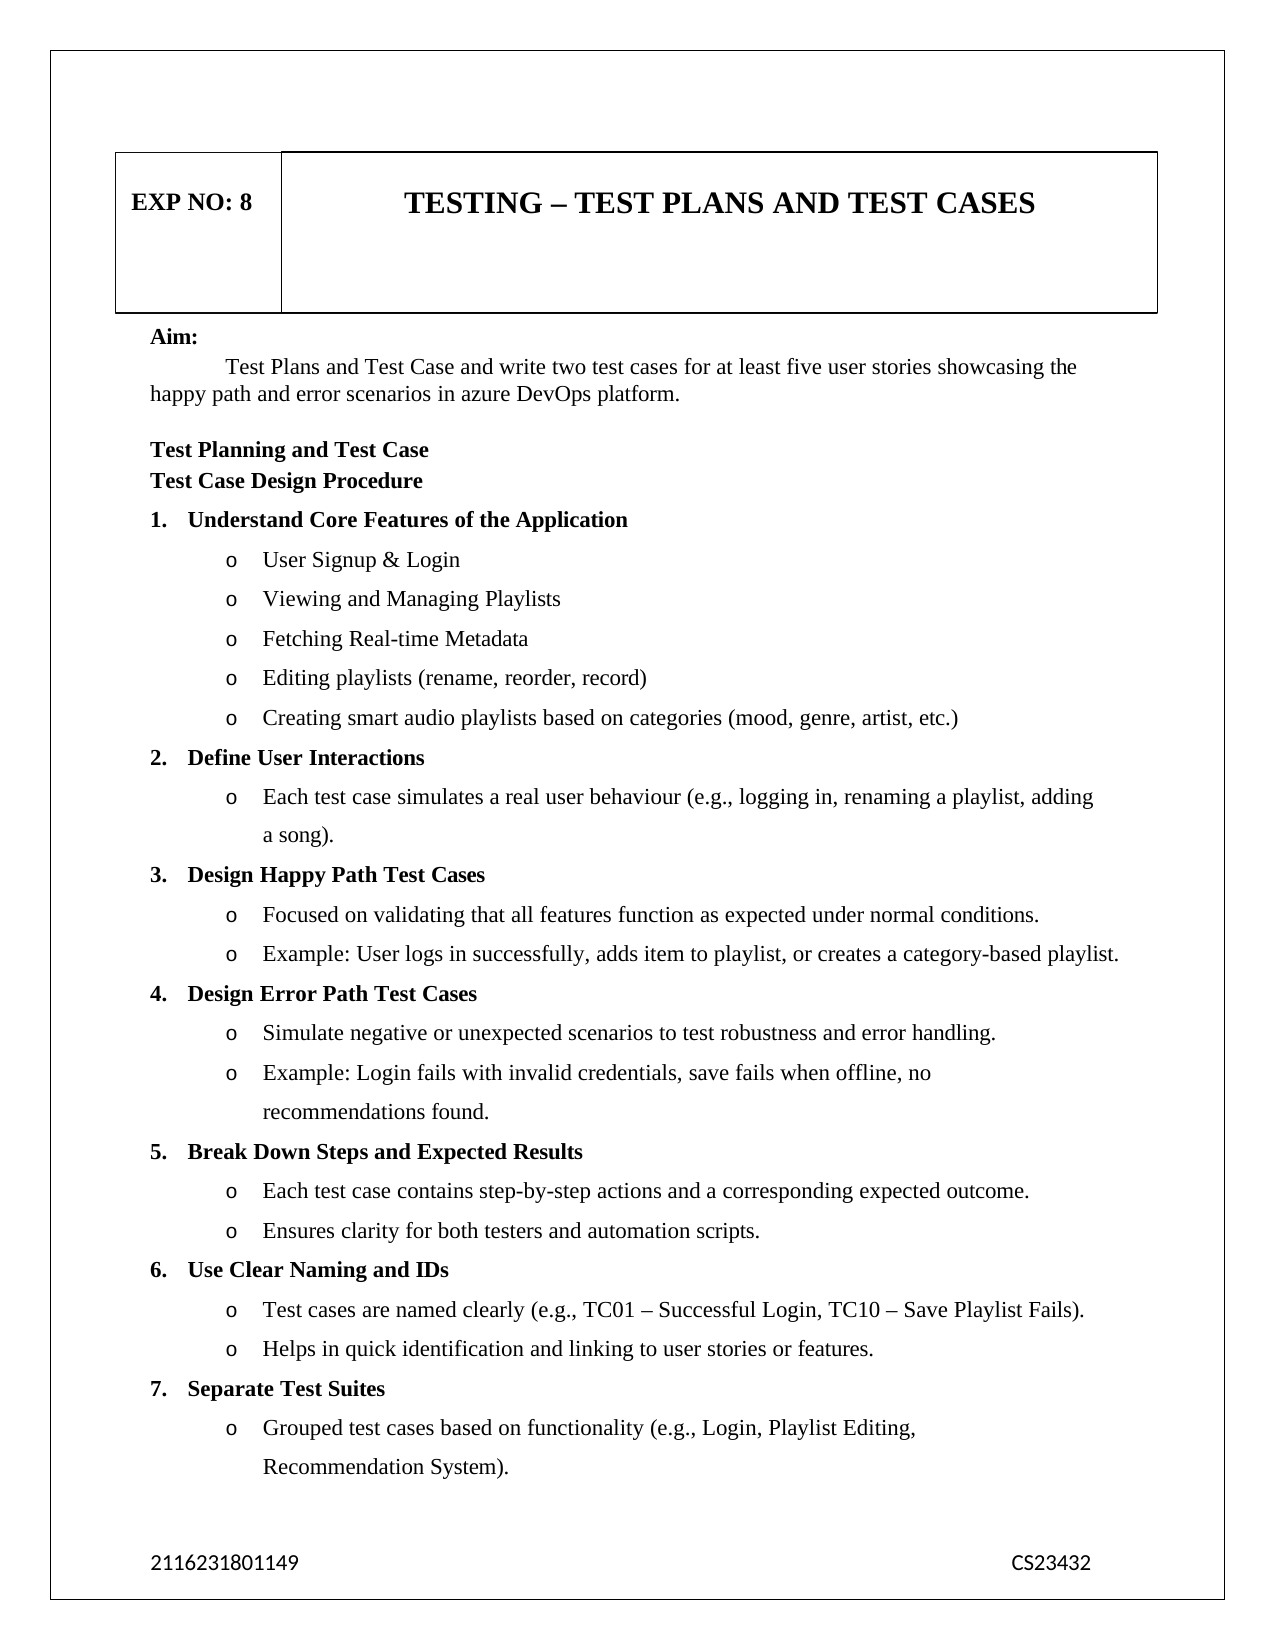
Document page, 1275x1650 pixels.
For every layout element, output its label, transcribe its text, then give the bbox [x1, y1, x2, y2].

list Each test case simulates a real user behaviour (e.g., logging in, renaming a playlist, adding a song). [225, 783, 1109, 848]
list Editing playlists (rename, reorder, record) [225, 664, 1162, 692]
text Test Planning and Test Case Test Case Design Procedure [150, 437, 464, 493]
list Define User Interactions [150, 743, 1162, 770]
list Creating smart audio playlists based on categories (mood, genre, artist, etc.) [225, 704, 1162, 732]
list Use Clear Naming and IDs [150, 1256, 1162, 1282]
list Fetching Real-time Metadata [225, 625, 1162, 652]
list Helps in quick identification and linking to user stories or features. [225, 1335, 1162, 1363]
text Aim: [150, 323, 1162, 350]
list Example: Login fails with invalid credentials, save fails when offline, no recommendations found. [225, 1059, 1100, 1124]
list Design Error Path Test Cases [150, 980, 1162, 1006]
list Viewing and Managing Playlists [225, 585, 1162, 613]
list Simulate negative or unexpected scenarios to test robustness and error handling. [225, 1019, 1162, 1047]
list Ensures clarity for both testers and automation scripts. [225, 1217, 1162, 1244]
list Test cases are named clearly (e.g., TC01 – Successful Login, TC10 – Save Playlist Fails). [225, 1296, 1162, 1323]
list Grouped test cases based on functionality (e.g., Login, Playlist Editing, Recommendation System). [225, 1414, 1083, 1480]
list User Signup & Login [225, 546, 1162, 573]
text Test Plans and Test Case and write two test cases for at least five user stories showcasing the [225, 353, 1162, 379]
list Separate Test Suites [150, 1375, 1162, 1401]
text happy path and error scenarios in azure DevOps platform. [150, 380, 1162, 406]
list Example: User logs in successfully, adds item to playlist, or creates a category-based playlist. [225, 940, 1162, 968]
list Break Down Steps and Expected Results [150, 1138, 1162, 1164]
list Design Happy Path Test Cases [150, 861, 1162, 887]
list Focused on validating that all features function as expected under normal conditions. [225, 901, 1162, 928]
list Understand Core Features of the Application [150, 506, 1162, 532]
list Each test case contains step-by-step actions and a corresponding expected outcome. [225, 1177, 1162, 1205]
